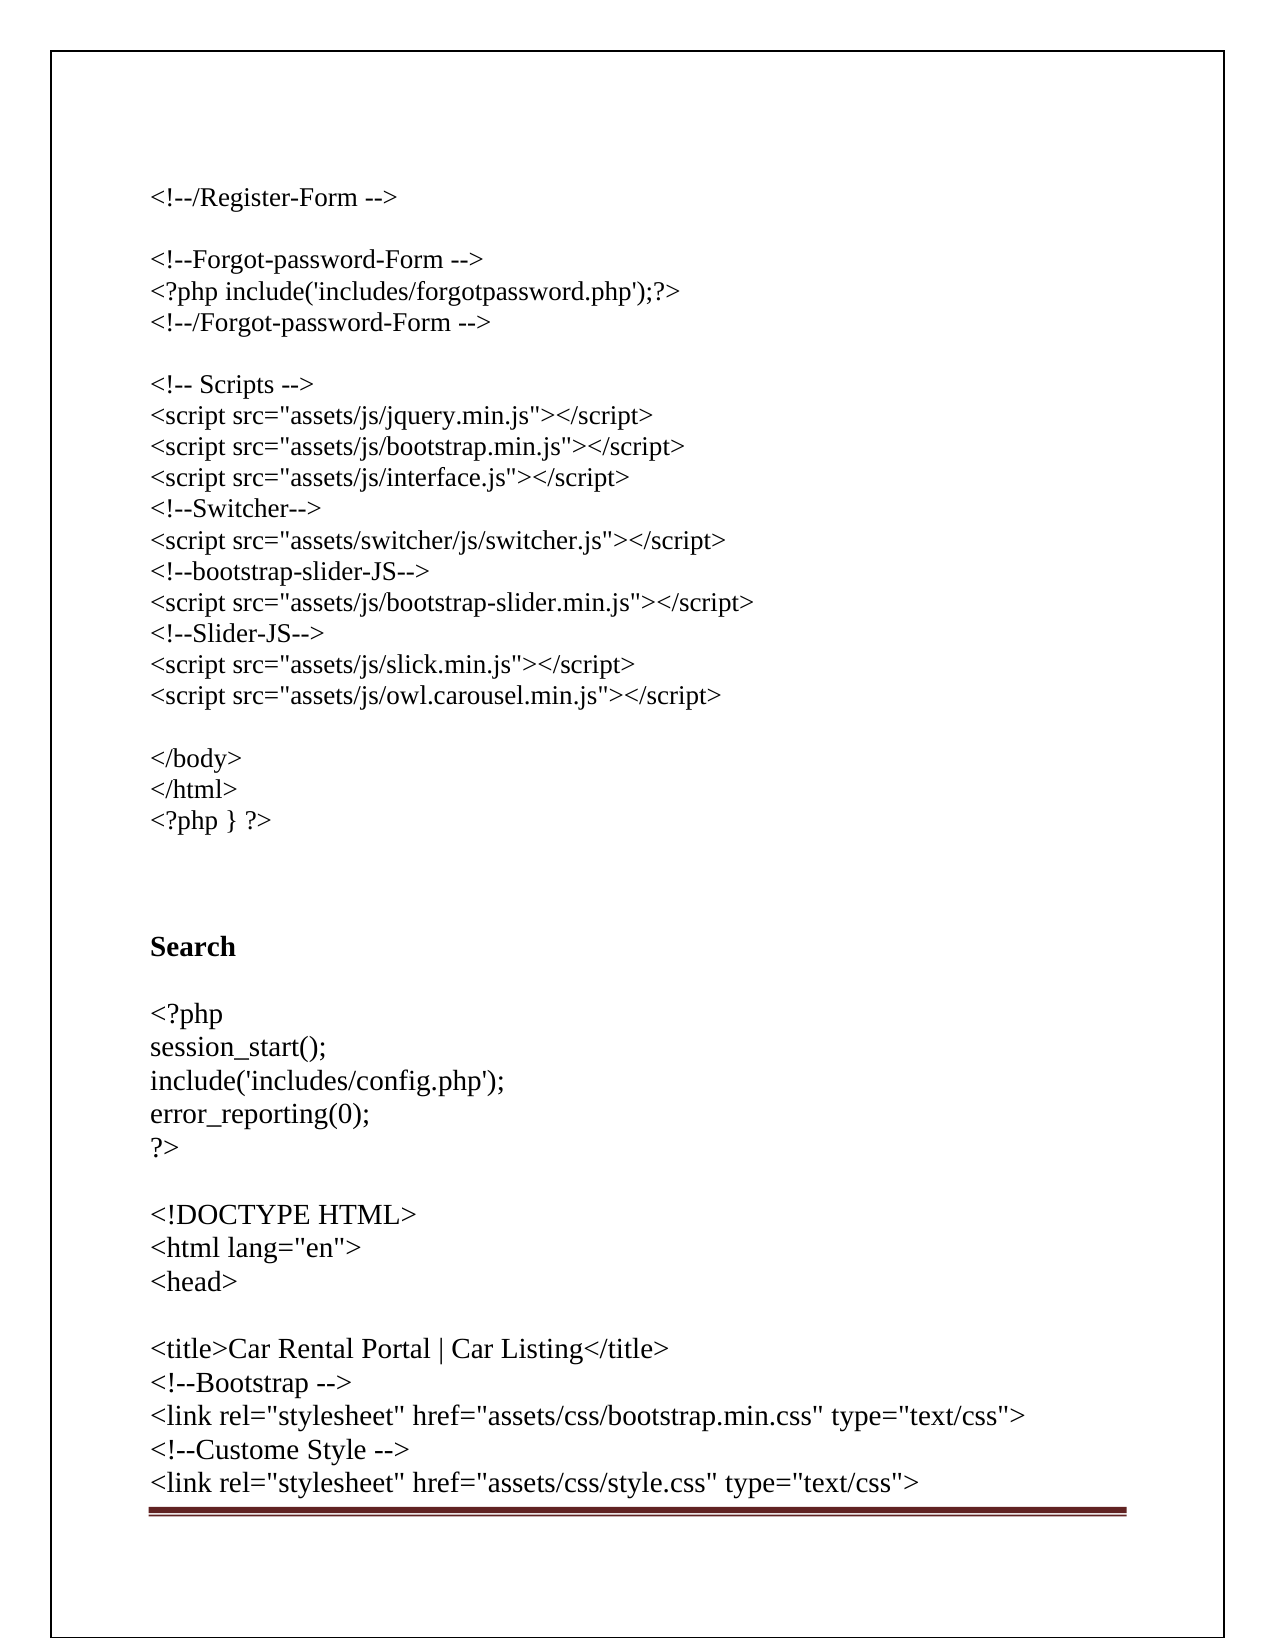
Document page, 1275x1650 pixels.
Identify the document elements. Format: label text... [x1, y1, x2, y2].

text <script src="assets/js/jquery.min.js"></script> [150, 399, 1125, 430]
text <script src="assets/js/owl.carousel.min.js"></script> [150, 679, 1125, 711]
text <link rel="stylesheet" href="assets/css/style.css" type="text/css"> [150, 1465, 1125, 1499]
text </body> [150, 742, 1125, 773]
text ?> [150, 1130, 1125, 1163]
text </html> [150, 773, 1125, 804]
text <title>Car Rental Portal | Car Listing</title> [150, 1331, 1125, 1365]
text <script src="assets/js/slick.min.js"></script> [150, 648, 1125, 679]
text <script src="assets/js/interface.js"></script> [150, 461, 1125, 493]
text <!--Custome Style --> [150, 1432, 1125, 1465]
text session_start(); [150, 1029, 1125, 1063]
text <html lang="en"> [150, 1231, 1125, 1264]
text <script src="assets/js/bootstrap-slider.min.js"></script> [150, 586, 1125, 617]
text <!-- Scripts --> [150, 368, 1125, 399]
text Search [150, 929, 1125, 962]
text <!--bootstrap-slider-JS--> [150, 555, 1125, 586]
text <?php } ?> [150, 804, 1125, 835]
text <!--Bootstrap --> [150, 1365, 1125, 1398]
text <!--/Register-Form --> [150, 181, 1125, 212]
text <?php [150, 996, 1125, 1029]
text <link rel="stylesheet" href="assets/css/bootstrap.min.css" type="text/css"> [150, 1398, 1125, 1432]
text <!--/Forgot-password-Form --> [150, 306, 1125, 337]
text <?php include('includes/forgotpassword.php');?> [150, 274, 1125, 306]
text <script src="assets/js/bootstrap.min.js"></script> [150, 430, 1125, 461]
text <!DOCTYPE HTML> [150, 1197, 1125, 1231]
text <!--Switcher--> [150, 493, 1125, 524]
text <script src="assets/switcher/js/switcher.js"></script> [150, 524, 1125, 555]
text include('includes/config.php'); [150, 1063, 1125, 1096]
text <head> [150, 1264, 1125, 1298]
text error_reporting(0); [150, 1096, 1125, 1130]
text <!--Slider-JS--> [150, 617, 1125, 648]
text <!--Forgot-password-Form --> [150, 243, 1125, 274]
